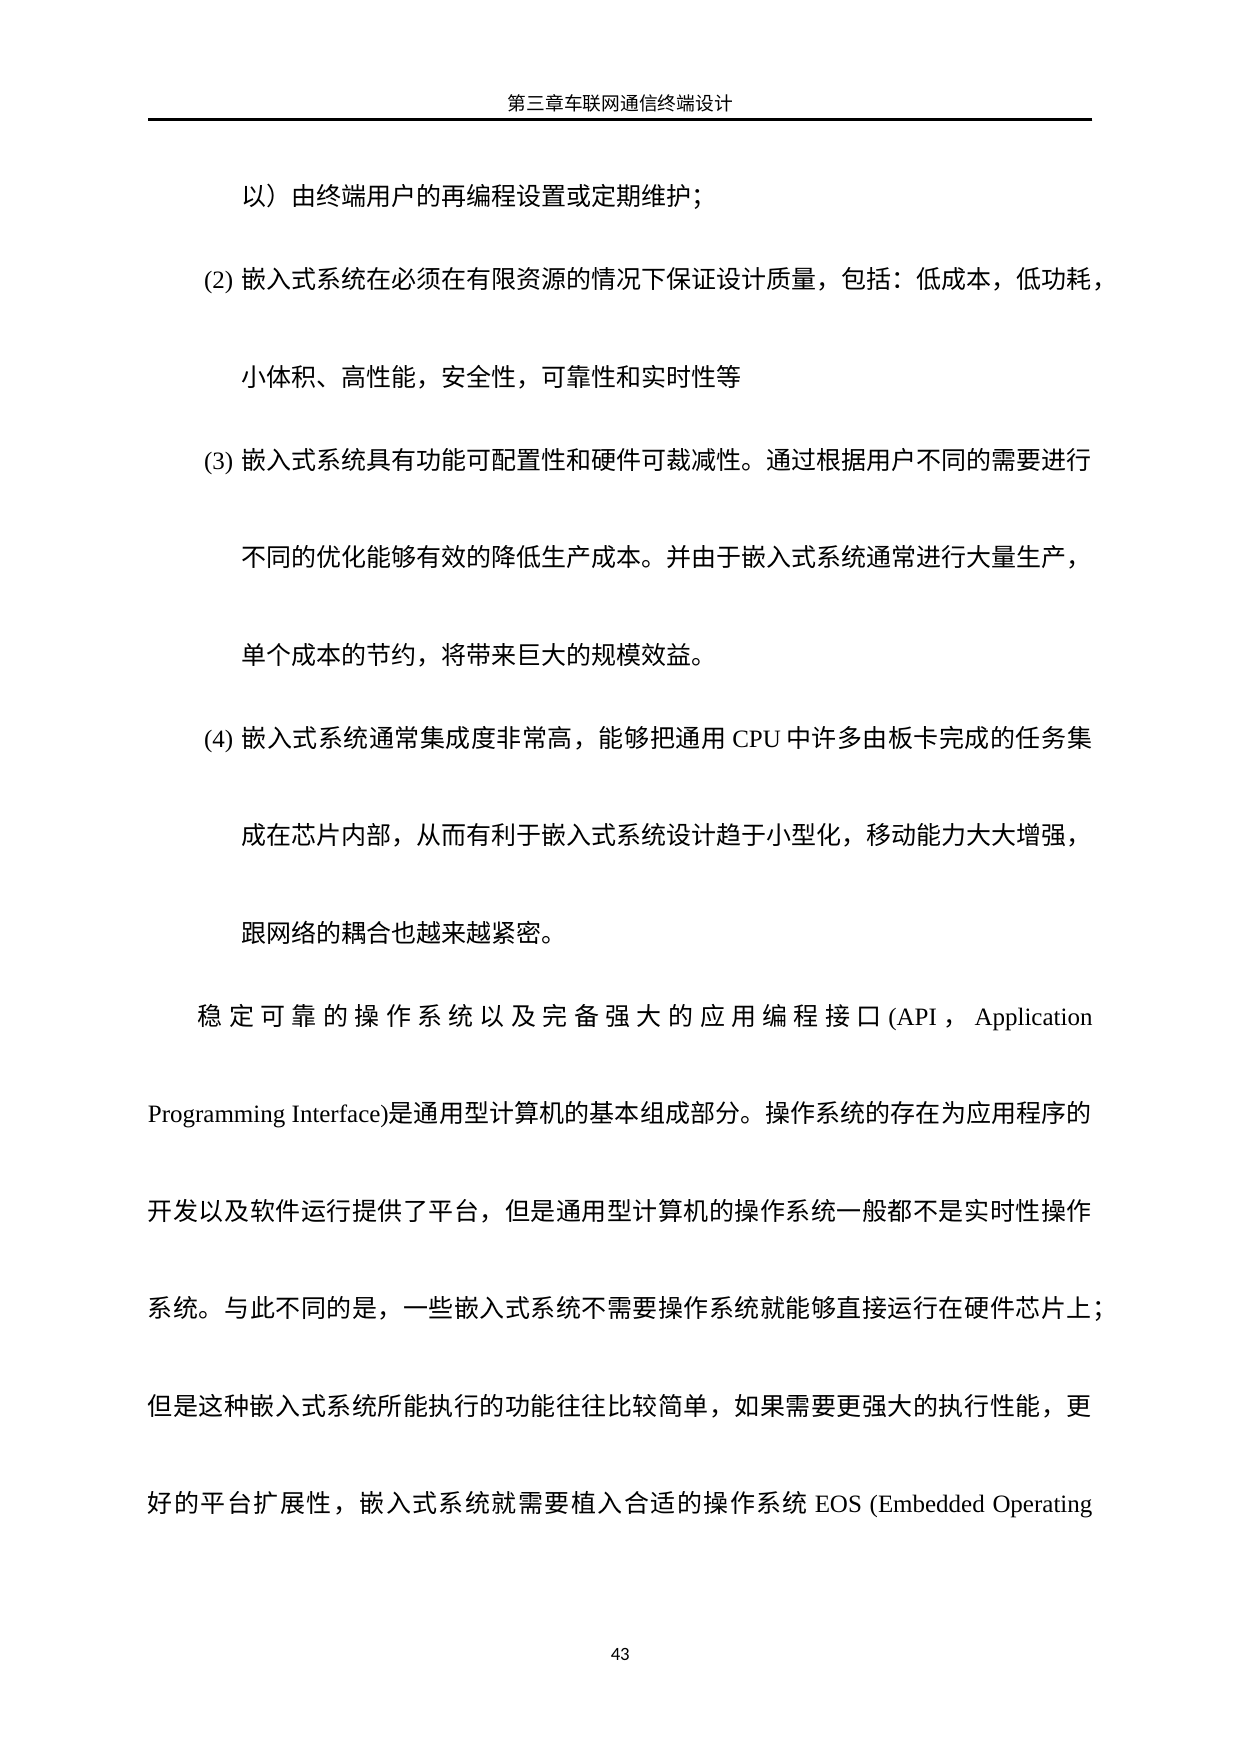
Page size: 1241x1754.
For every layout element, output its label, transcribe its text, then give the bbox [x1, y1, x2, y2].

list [198, 162, 1092, 227]
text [148, 982, 1092, 1534]
list 嵌入式系统具有功能可配置性和硬件可裁减性。通过根据用户不同的需要进行不同的优化能够有效的降低生产成本。并由于嵌入式系统通常进行大量生产，单个成本的节约，将带来巨大的规模效益。 [198, 426, 1092, 686]
list 嵌入式系统在必须在有限资源的情况下保证设计质量，包括：低成本，低功耗，小体积、高性能，安全性，可靠性和实时性等 [198, 245, 1092, 408]
list 嵌入式系统通常集成度非常高，能够把通用CPU中许多由板卡完成的任务集成在芯片内部，从而有利于嵌入式系统设计趋于小型化，移动能力大大增强，跟网络的耦合也越来越紧密。 [198, 704, 1092, 964]
